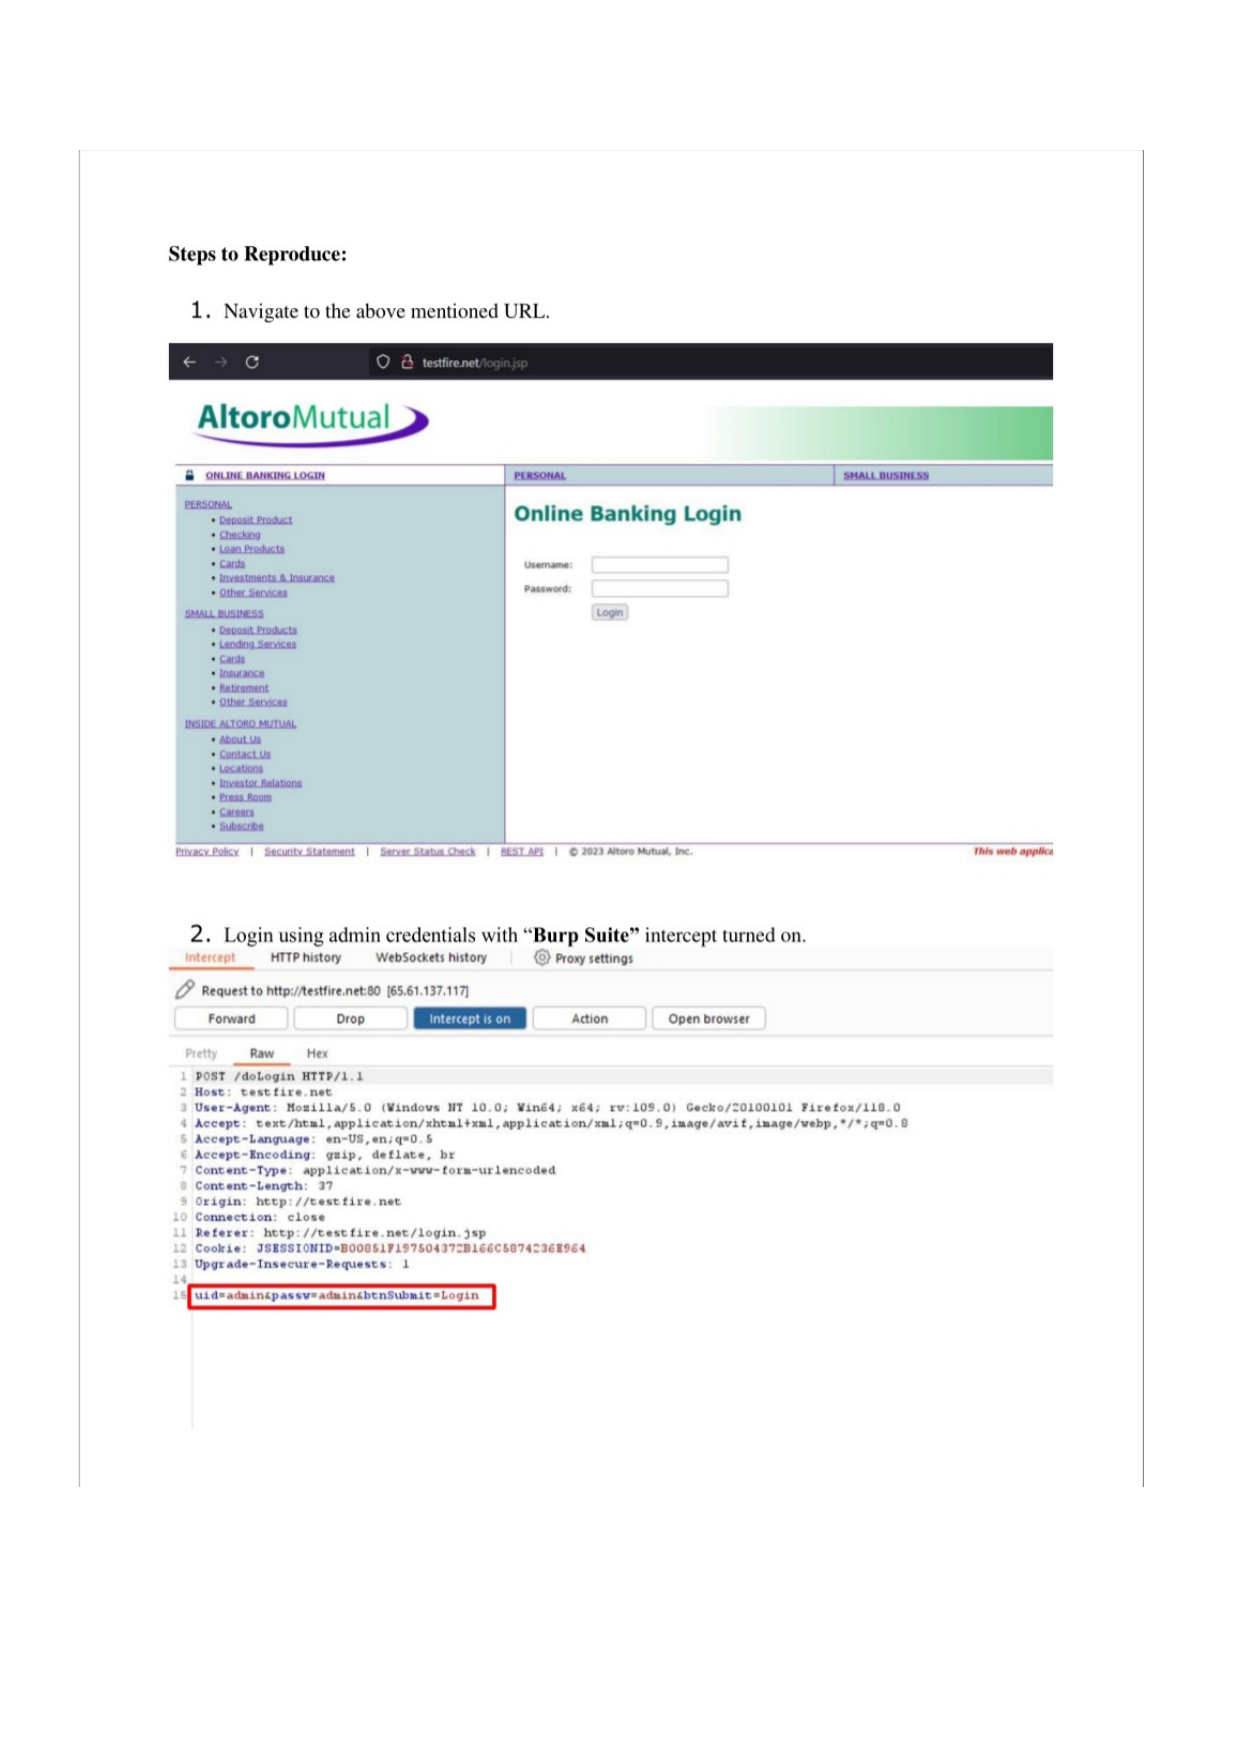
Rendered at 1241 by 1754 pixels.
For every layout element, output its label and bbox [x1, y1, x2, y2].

picture [78, 150, 1144, 1487]
